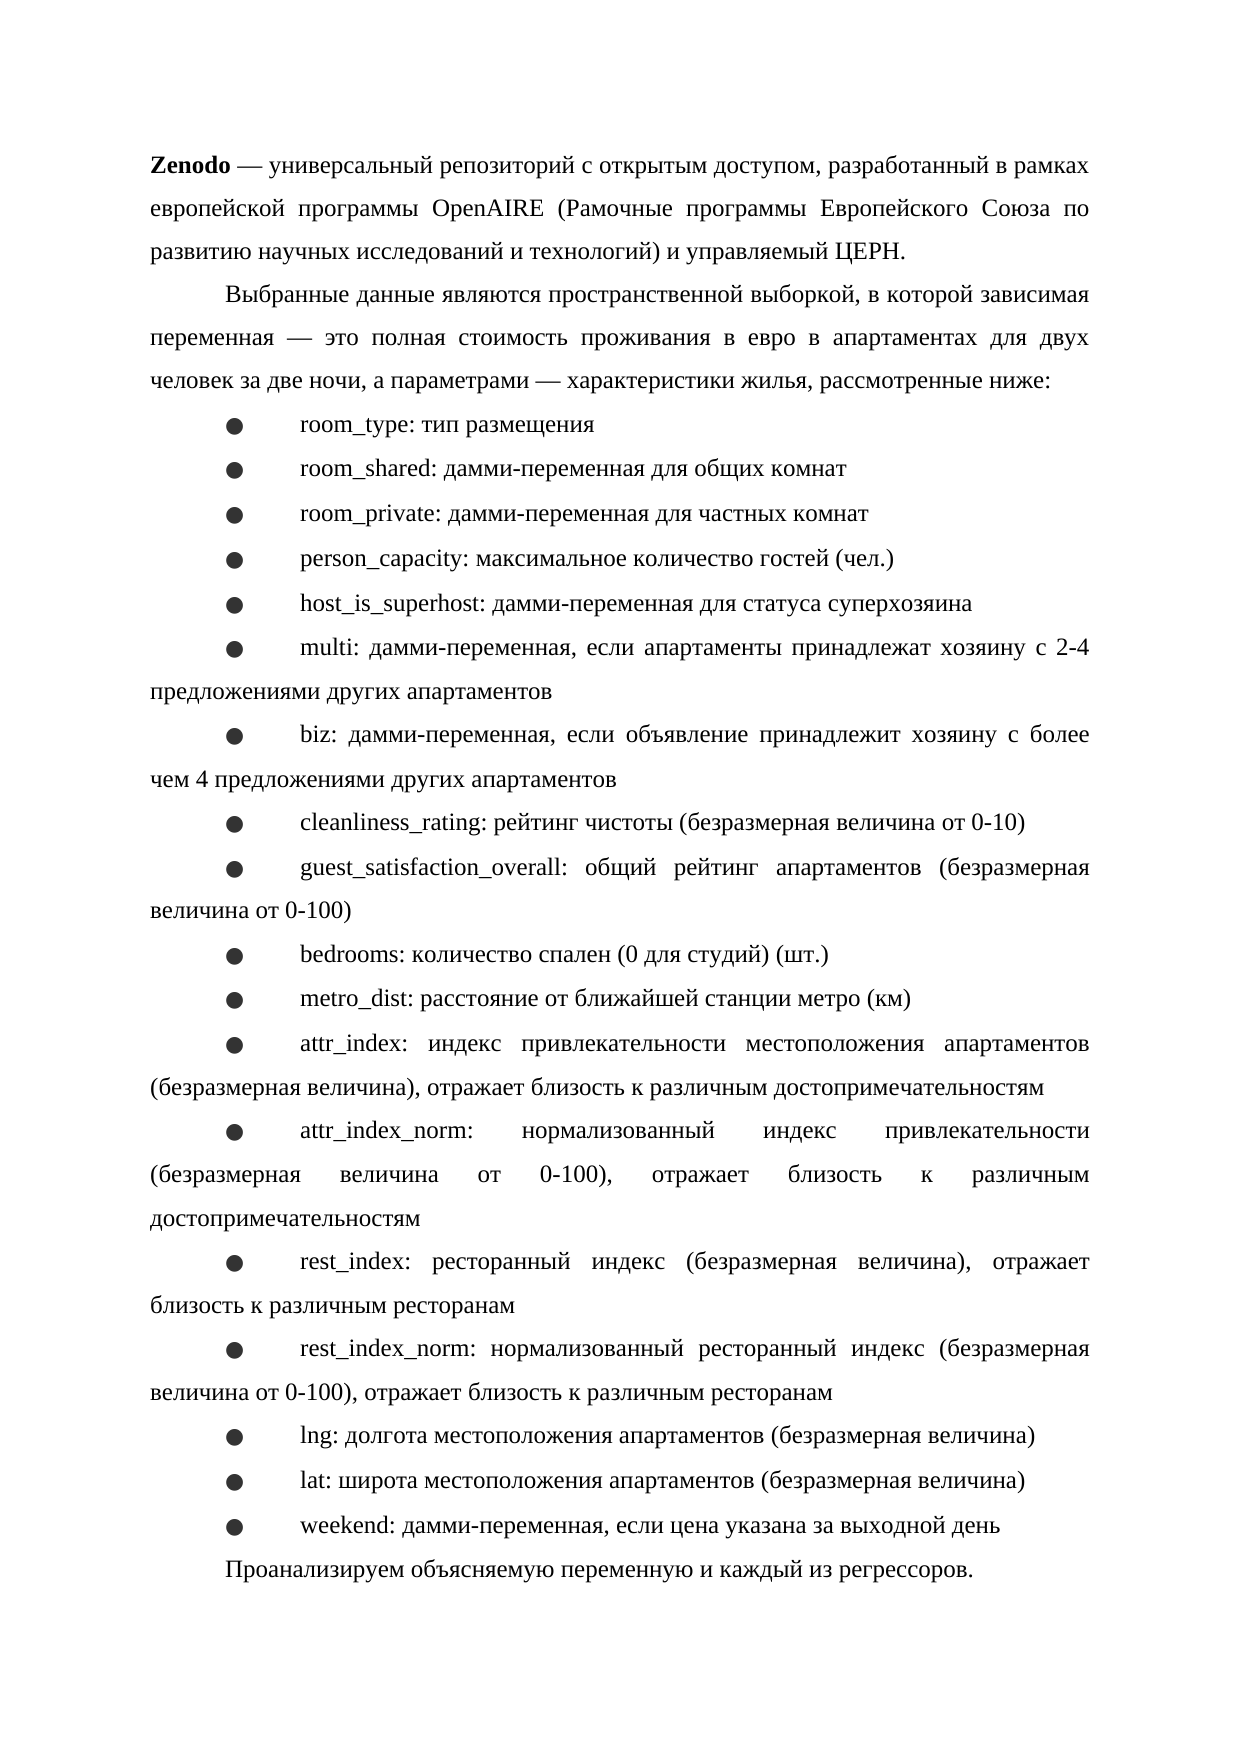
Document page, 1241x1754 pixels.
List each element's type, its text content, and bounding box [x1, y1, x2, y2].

list room_shared: дамми-переменная для общих комнат [150, 453, 1090, 483]
text Проанализируем объясняемую переменную и каждый из регрессоров. [150, 1554, 1090, 1583]
list attr_index_norm: нормализованный индекс привлекательности (безразмерная величина от 0-100), отражает близость к различным достопримечательностям [150, 1115, 1090, 1231]
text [150, 150, 1090, 265]
text Выбранные данные являются пространственной выборкой, в которой зависимая переменная — это полная стоимость проживания в евро в апартаментах для двух человек за две ночи, а параметрами — характеристики жилья, рассмотренные ниже: [150, 279, 1090, 394]
list rest_index: ресторанный индекс (безразмерная величина), отражает близость к различным ресторанам [150, 1246, 1090, 1319]
list lat: широта местоположения апартаментов (безразмерная величина) [150, 1465, 1090, 1495]
list person_capacity: максимальное количество гостей (чел.) [150, 543, 1090, 573]
list bedrooms: количество спален (0 для студий) (шт.) [150, 939, 1090, 968]
list rest_index_norm: нормализованный ресторанный индекс (безразмерная величина от 0-100), отражает близость к различным ресторанам [150, 1333, 1090, 1406]
list guest_satisfaction_overall: общий рейтинг апартаментов (безразмерная величина от 0-100) [150, 851, 1090, 924]
list room_type: тип размещения [150, 409, 1090, 438]
list multi: дамми-переменная, если апартаменты принадлежат хозяину с 2-4 предложениями других апартаментов [150, 632, 1090, 705]
list cleanliness_rating: рейтинг чистоты (безразмерная величина от 0-10) [150, 807, 1090, 837]
list biz: дамми-переменная, если объявление принадлежит хозяину с более чем 4 предложениями других апартаментов [150, 719, 1090, 792]
list attr_index: индекс привлекательности местоположения апартаментов (безразмерная величина), отражает близость к различным достопримечательностям [150, 1028, 1090, 1101]
list lng: долгота местоположения апартаментов (безразмерная величина) [150, 1420, 1090, 1450]
list host_is_superhost: дамми-переменная для статуса суперхозяина [150, 587, 1090, 617]
list room_private: дамми-переменная для частных комнат [150, 498, 1090, 528]
list weekend: дамми-переменная, если цена указана за выходной день [150, 1510, 1090, 1539]
list metro_dist: расстояние от ближайшей станции метро (км) [150, 983, 1090, 1013]
